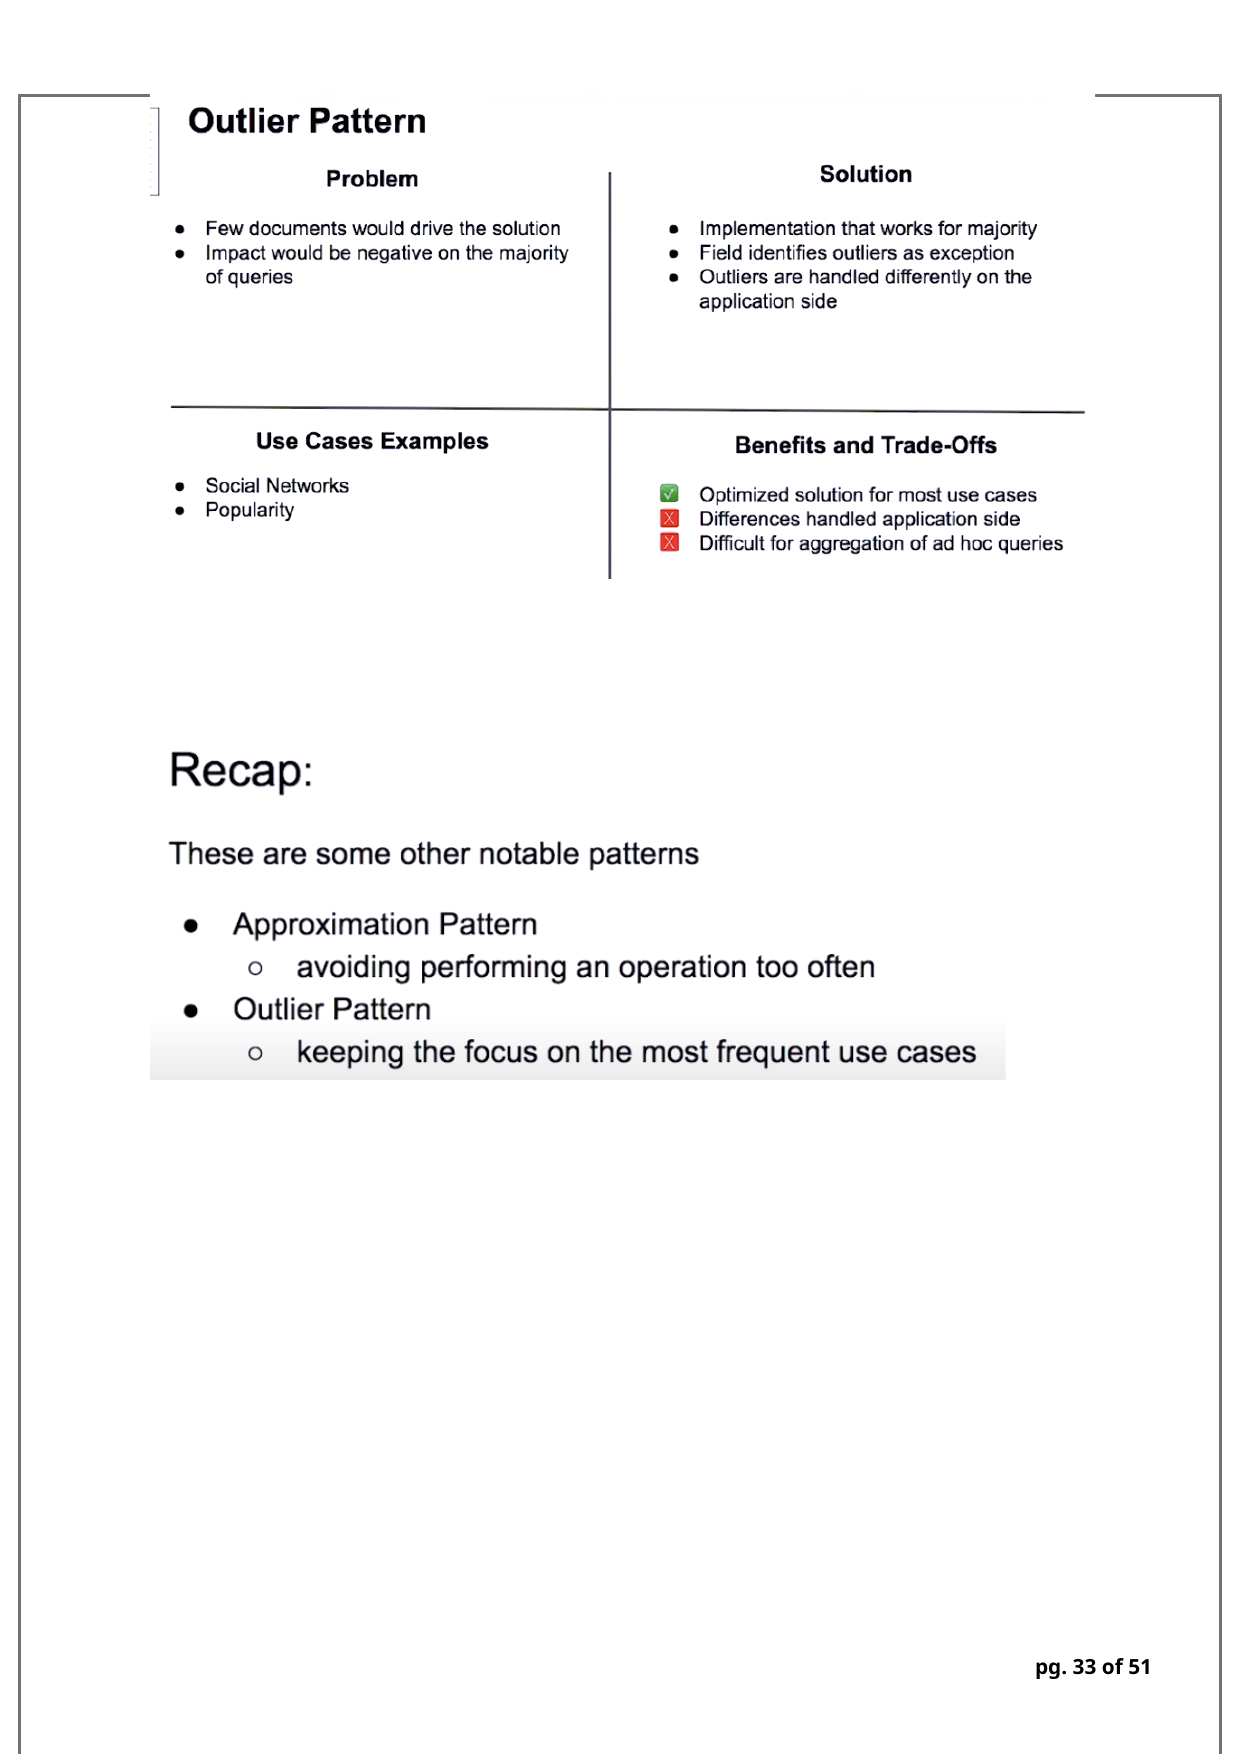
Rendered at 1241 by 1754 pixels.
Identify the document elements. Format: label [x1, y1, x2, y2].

picture [150, 737, 1006, 1080]
picture [150, 88, 1096, 579]
